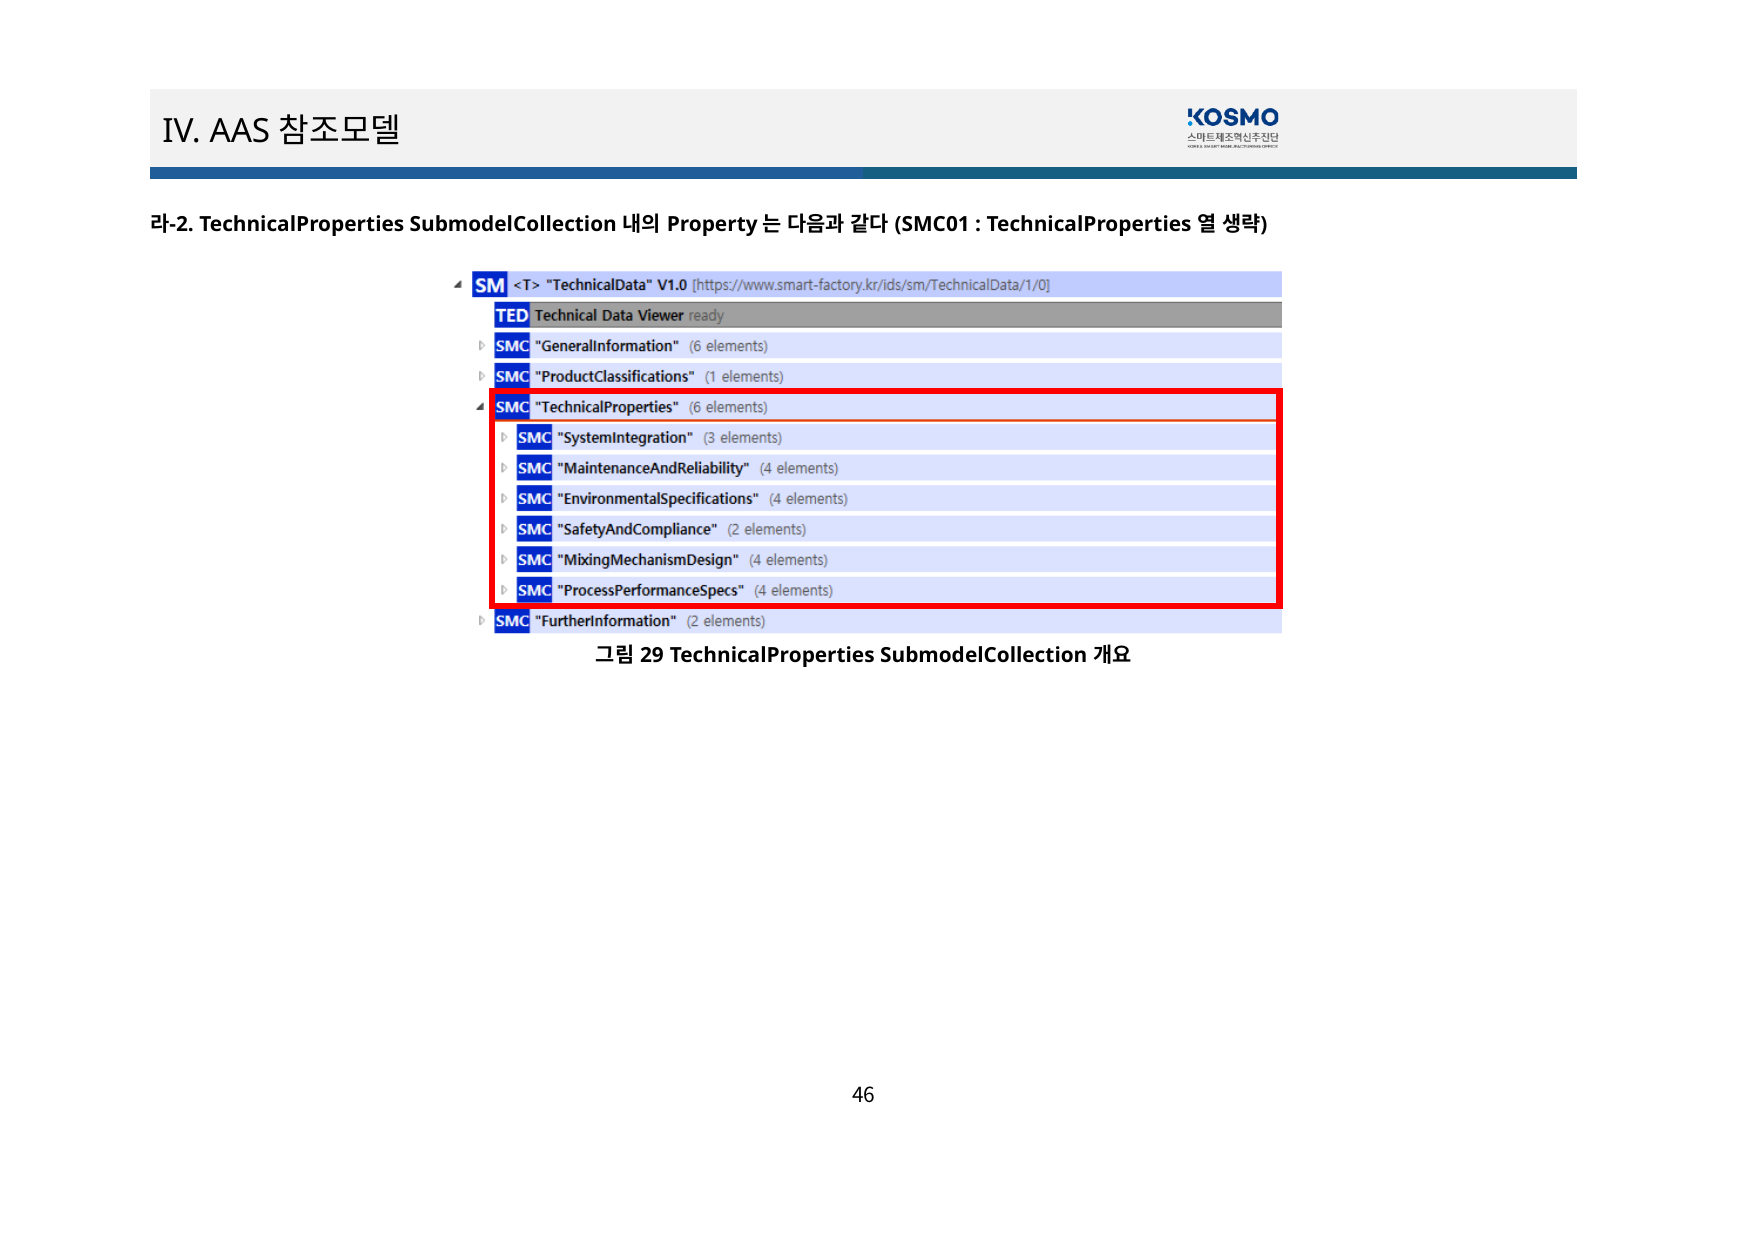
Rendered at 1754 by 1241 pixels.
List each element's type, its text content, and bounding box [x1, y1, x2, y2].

picture [1187, 108, 1279, 148]
picture [444, 269, 1282, 638]
picture [495, 394, 1276, 603]
text 라-2. TechnicalProperties SubmodelCollection 내의 Property는 다음과 같다 (SMC01 : TechnicalProperties 열 생략) [150, 207, 1577, 238]
